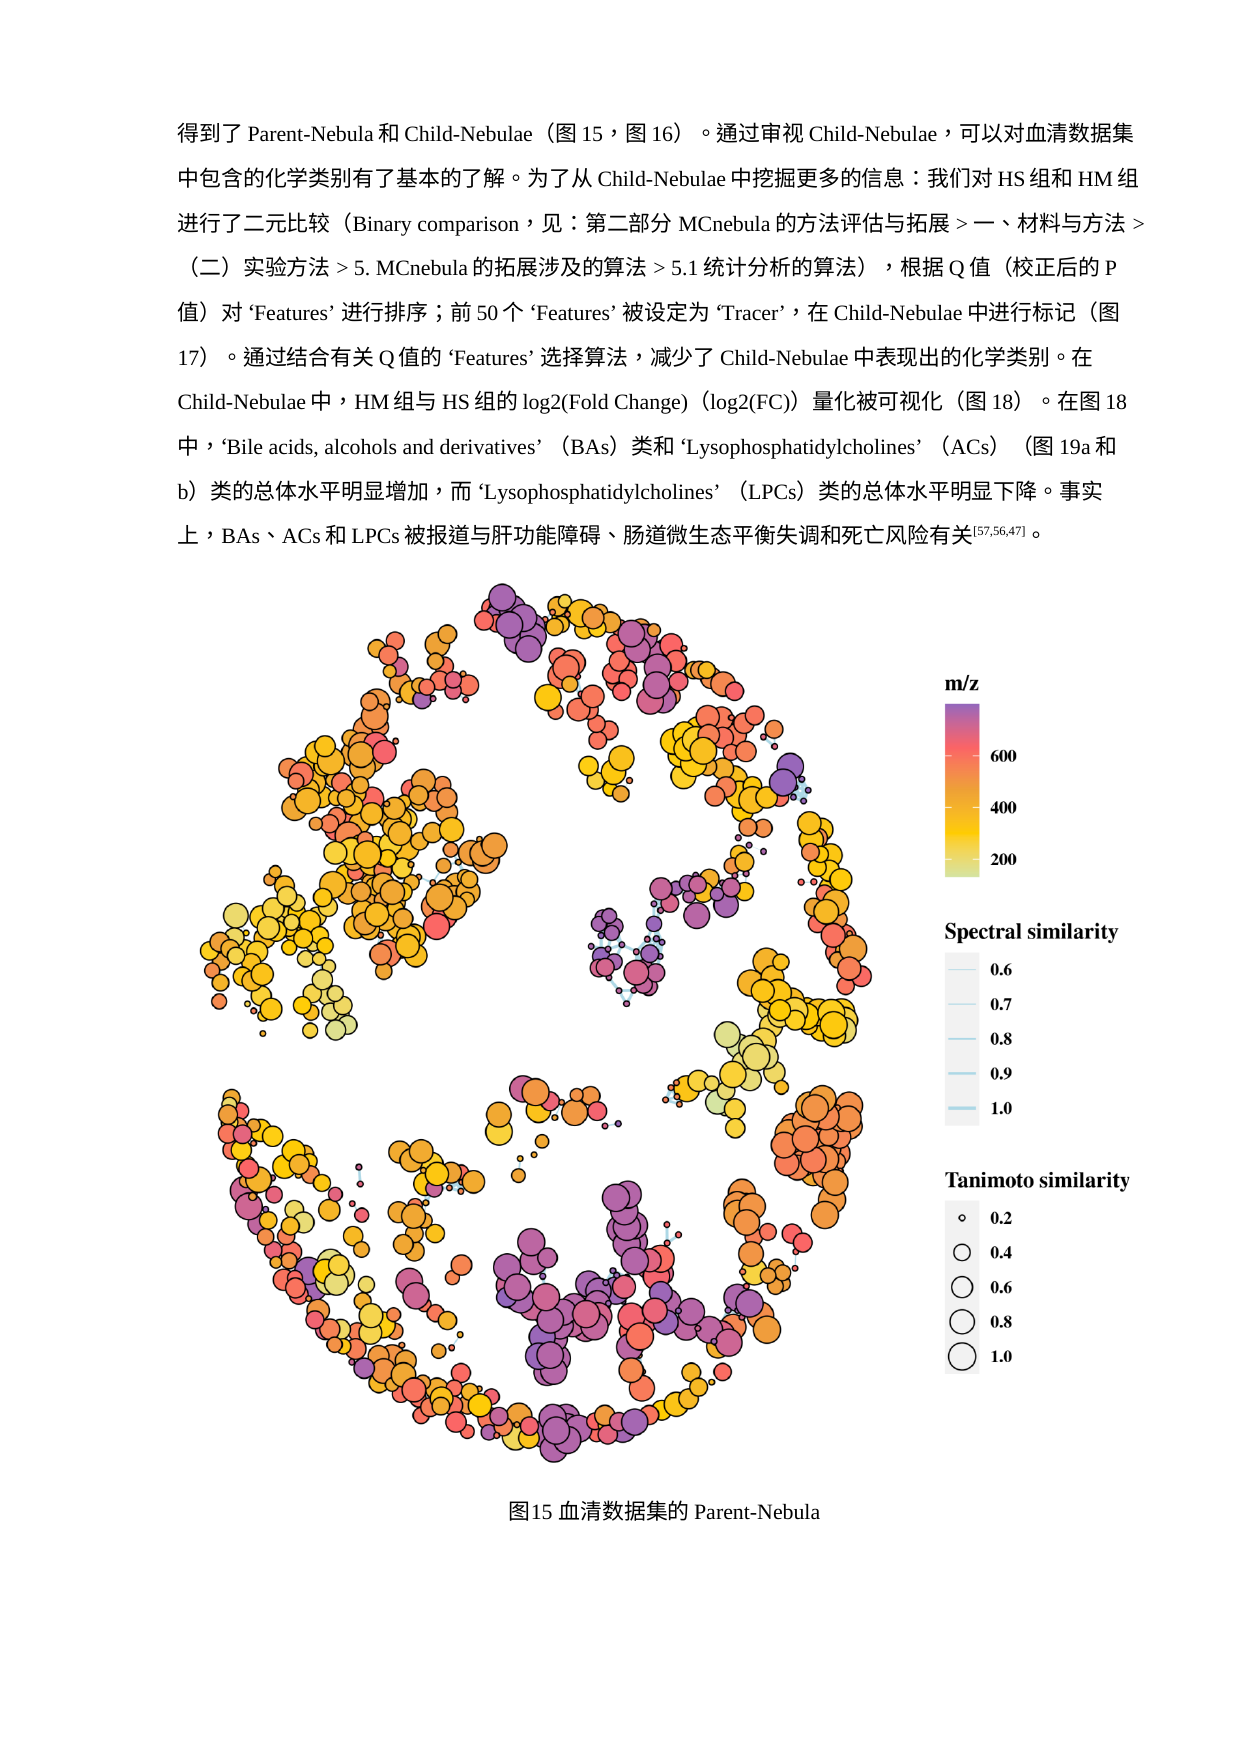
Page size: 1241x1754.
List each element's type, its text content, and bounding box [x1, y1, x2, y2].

text 图15 血清数据集的Parent-Nebula [177, 1496, 1152, 1526]
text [177, 118, 1152, 550]
picture [199, 583, 1130, 1463]
